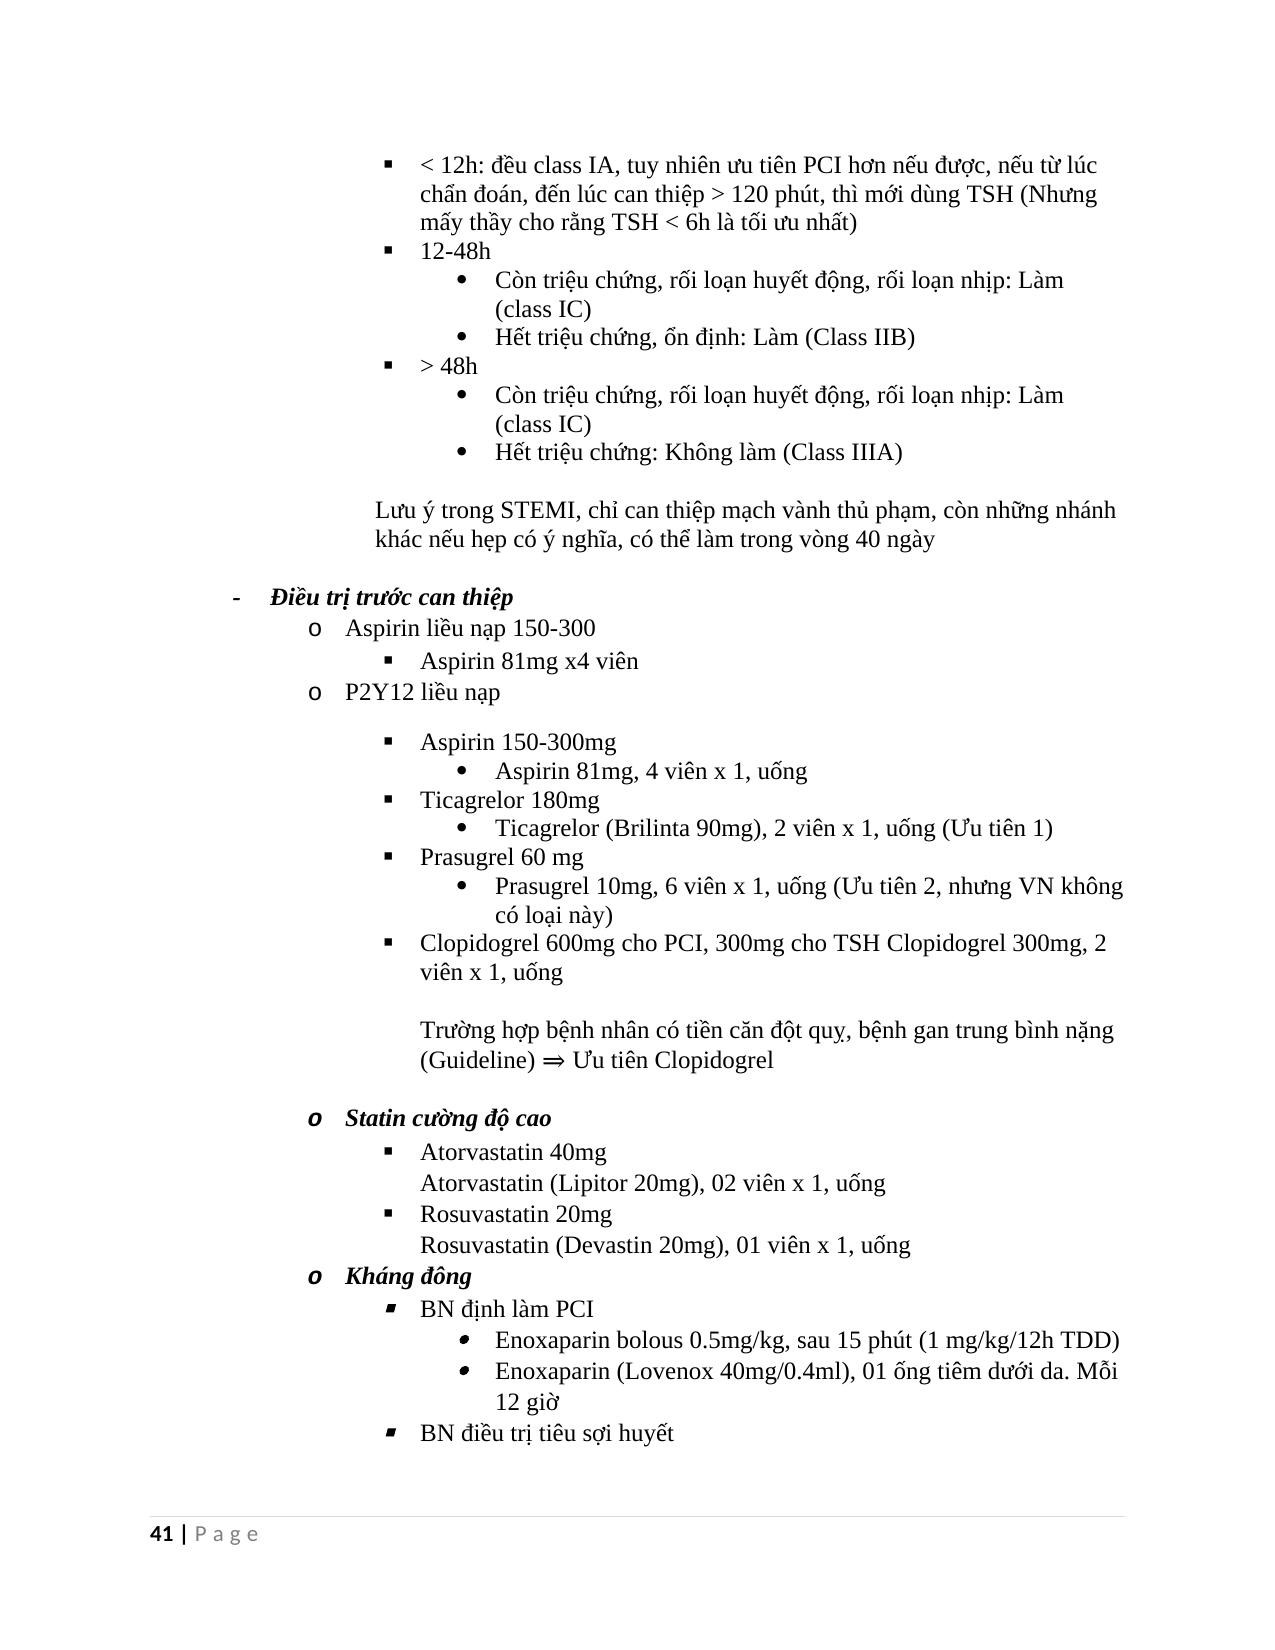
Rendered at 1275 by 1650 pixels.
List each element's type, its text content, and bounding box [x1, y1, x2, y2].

list Rosuvastatin (Devastin 20mg), 01 viên x 1, uống [390, 1230, 1125, 1258]
list Aspirin 81mg x4 viên [382, 646, 1125, 675]
list Statin cường độ cao [307, 1103, 1125, 1134]
list Còn triệu chứng, rối loạn huyết động, rối loạn nhịp: Làm (class IC) [457, 265, 1125, 322]
list Atorvastatin 40mg [382, 1137, 1125, 1165]
list Aspirin liều nạp 150-300 [307, 613, 1125, 644]
list Rosuvastatin 20mg [382, 1199, 1125, 1227]
list BN điều trị tiêu sợi huyết [382, 1418, 1125, 1447]
text Lưu ý trong STEMI, chỉ can thiệp mạch vành thủ phạm, còn những nhánh khác nếu hẹp có ý nghĩa, có thể làm trong vòng 40 ngày [375, 495, 1125, 553]
list P2Y12 liều nạp [307, 677, 1125, 708]
list Aspirin 81mg, 4 viên x 1, uống [457, 756, 1125, 785]
list BN định làm PCI [382, 1294, 1125, 1323]
list Prasugrel 60 mg [382, 842, 1125, 871]
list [457, 1356, 1125, 1416]
text Trường hợp bệnh nhân có tiền căn đột quỵ, bệnh gan trung bình nặng (Guideline) ⇒ Ưu tiên Clopidogrel [420, 1015, 1125, 1074]
list Clopidogrel 600mg cho PCI, 300mg cho TSH Clopidogrel 300mg, 2 viên x 1, uống [382, 928, 1125, 986]
list > 48h [382, 351, 1125, 380]
list Còn triệu chứng, rối loạn huyết động, rối loạn nhịp: Làm (class IC) [457, 380, 1125, 437]
list Ticagrelor 180mg [382, 785, 1125, 813]
list Kháng đông [307, 1261, 1125, 1292]
list Aspirin 150-300mg [382, 727, 1125, 756]
list Atorvastatin (Lipitor 20mg), 02 viên x 1, uống [360, 1168, 1125, 1196]
list Prasugrel 10mg, 6 viên x 1, uống (Ưu tiên 2, nhưng VN không có loại này) [457, 871, 1125, 928]
list 12-48h [382, 236, 1125, 265]
list < 12h: đều class IA, tuy nhiên ưu tiên PCI hơn nếu được, nếu từ lúc chẩn đoán, đến lúc can thiệp > 120 phút, thì mới dùng TSH (Nhưng mấy thầy cho rằng TSH < 6h là tối ưu nhất) [382, 150, 1125, 236]
list Enoxaparin bolous 0.5mg/kg, sau 15 phút (1 mg/kg/12h TDD) [457, 1325, 1125, 1354]
list Điều trị trước can thiệp [232, 582, 1125, 611]
list Ticagrelor (Brilinta 90mg), 2 viên x 1, uống (Ưu tiên 1) [457, 813, 1125, 842]
list Hết triệu chứng: Không làm (Class IIIA) [457, 437, 1125, 466]
list Hết triệu chứng, ổn định: Làm (Class IIB) [457, 322, 1125, 351]
